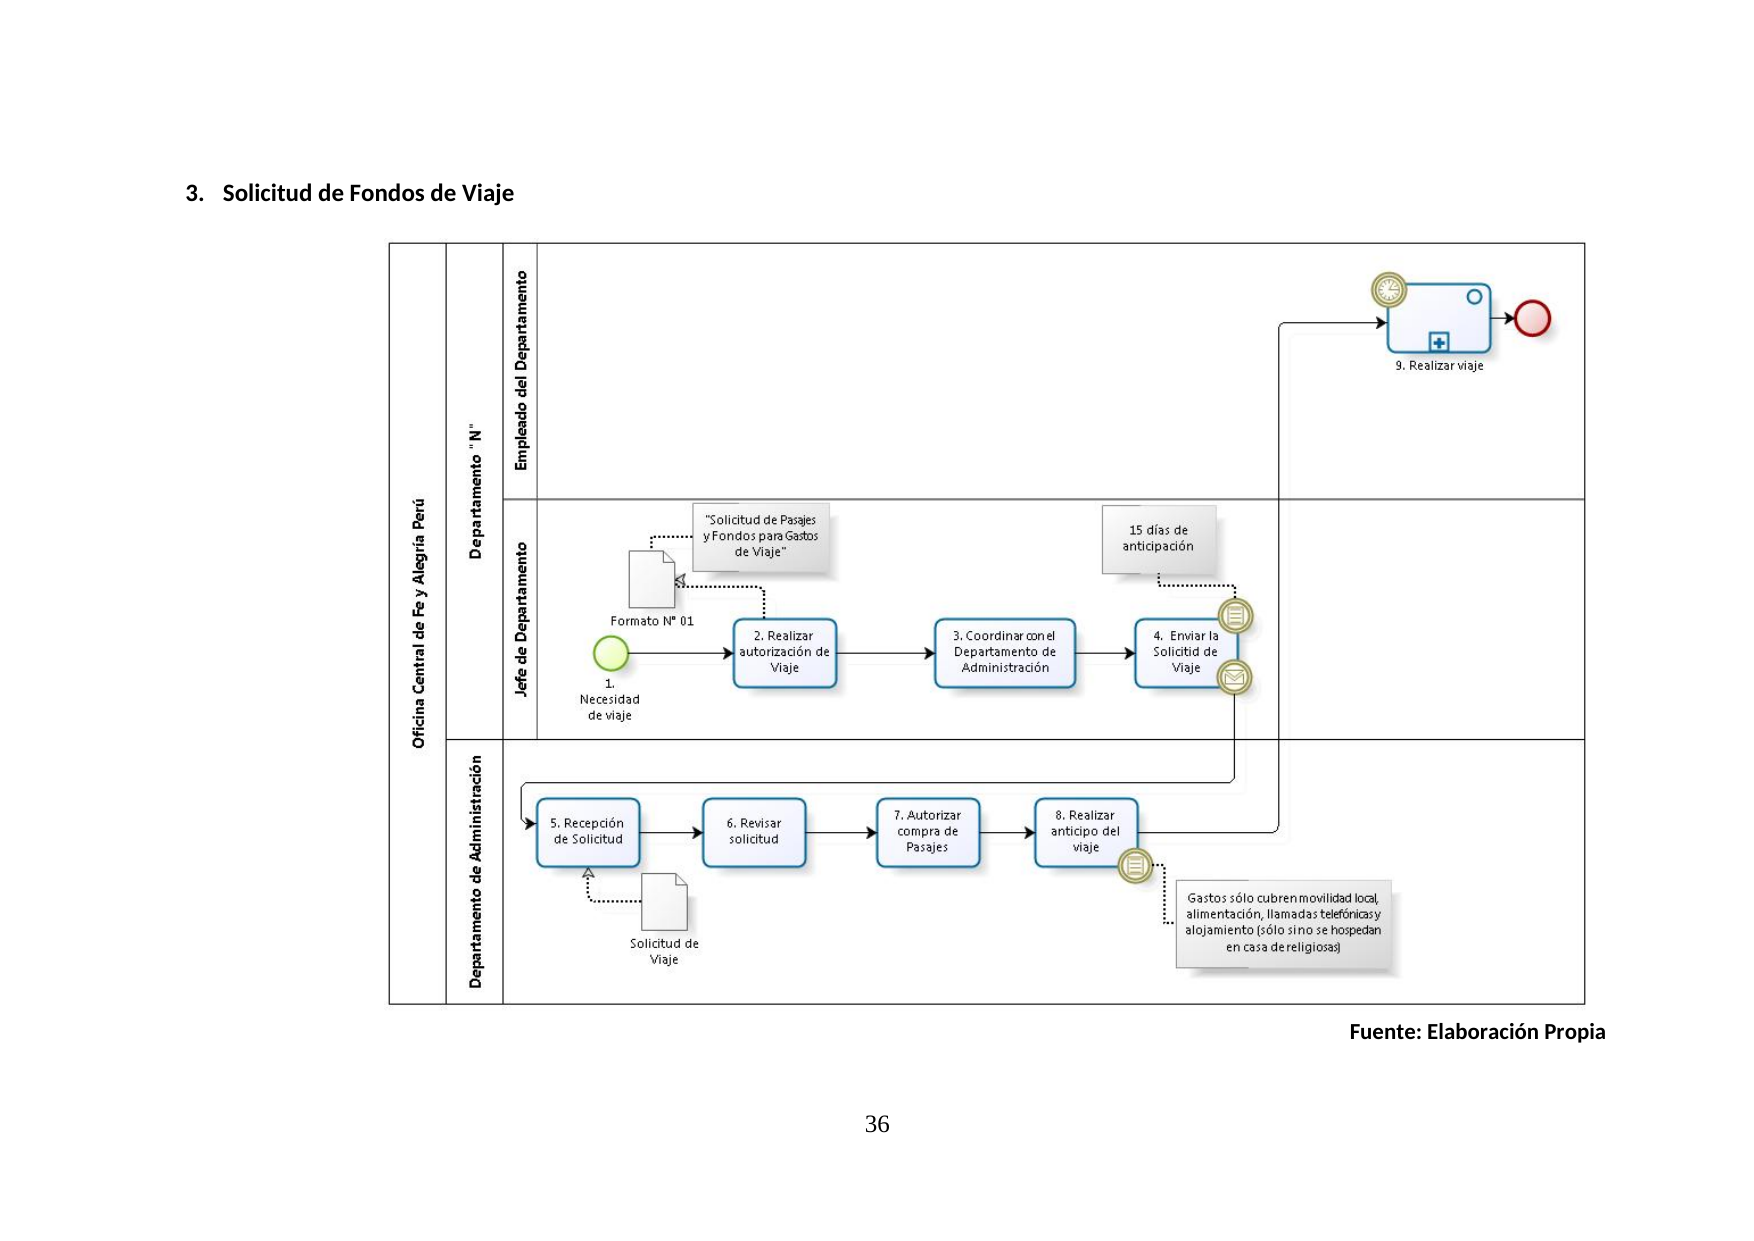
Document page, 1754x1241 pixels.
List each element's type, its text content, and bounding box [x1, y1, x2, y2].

picture [366, 220, 1607, 1018]
subtitle Solicitud de Fondos de Viaje [185, 177, 1606, 208]
